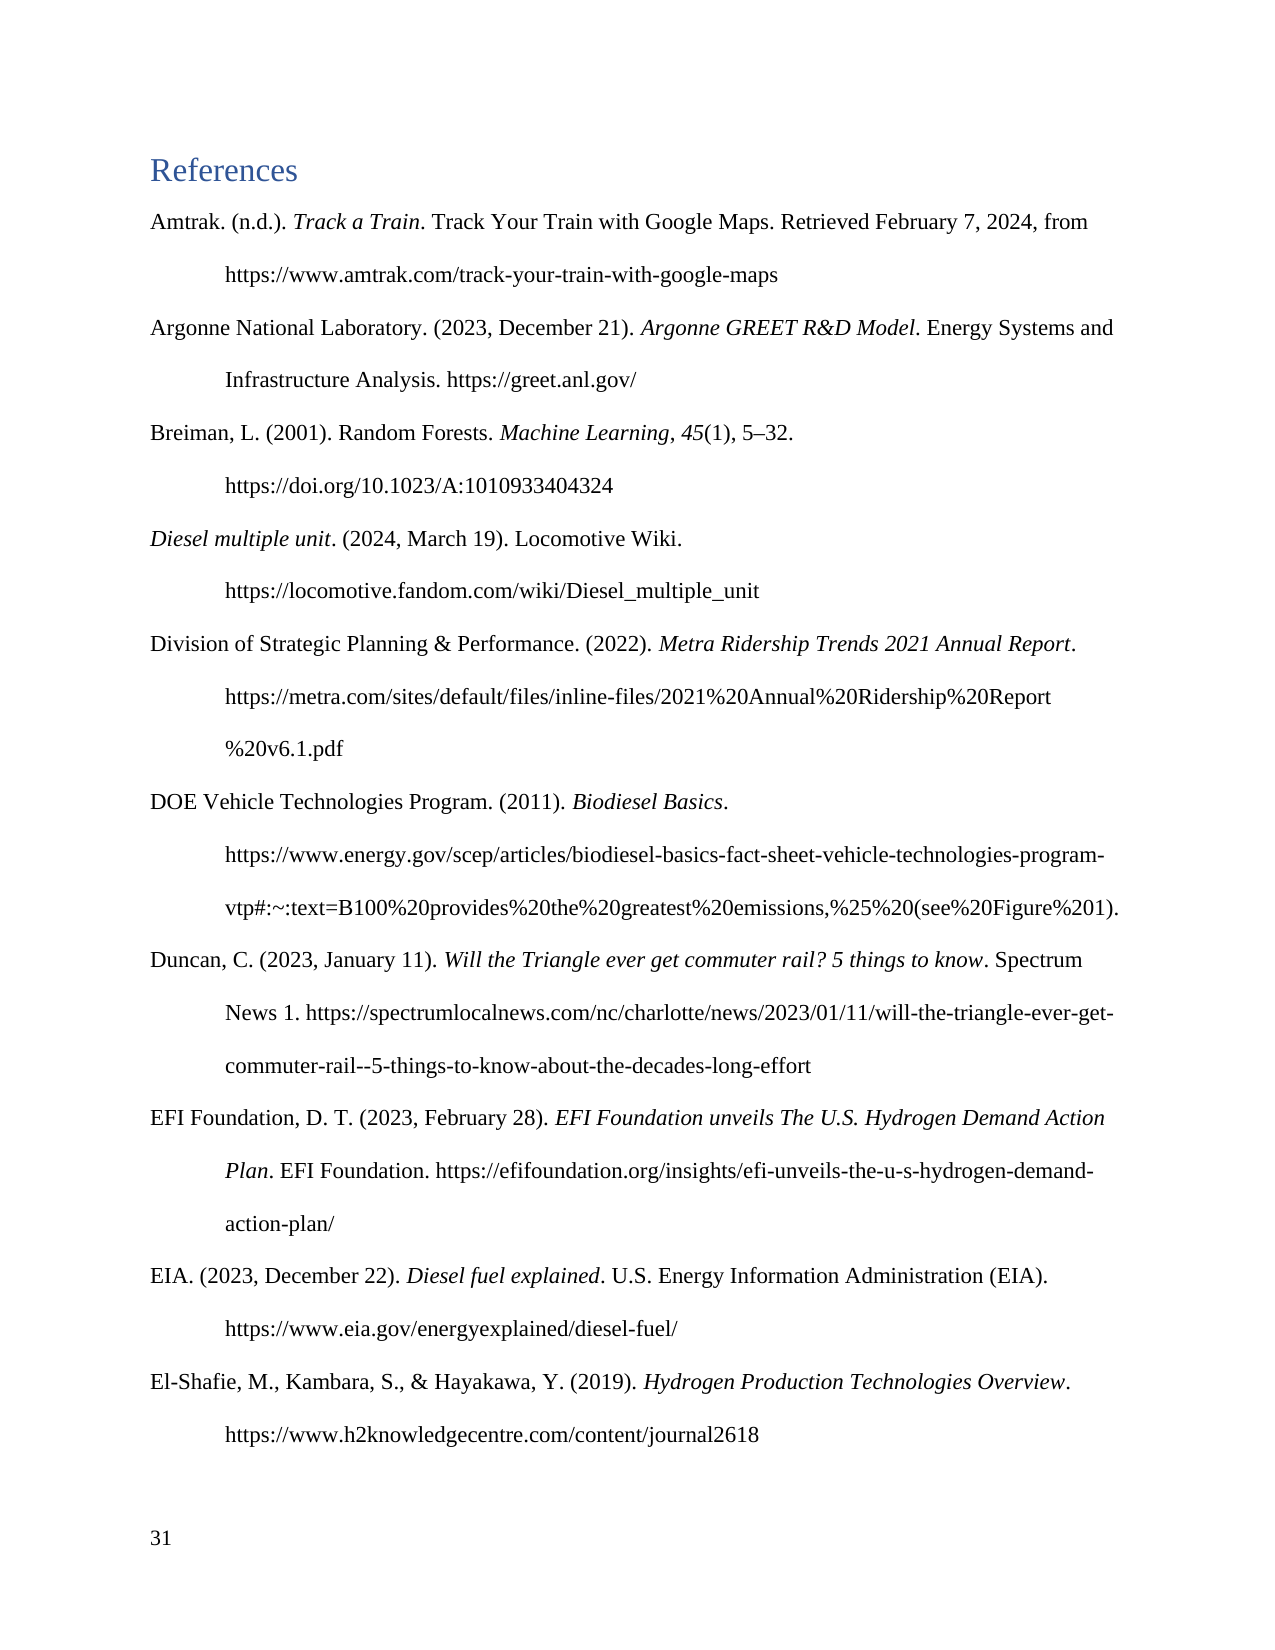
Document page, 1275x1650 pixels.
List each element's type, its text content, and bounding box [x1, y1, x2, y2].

text Amtrak. (n.d.). Track a Train. Track Your Train with Google Maps. Retrieved February 7, 2024, from https://www.amtrak.com/track-your-train-with-google-maps [150, 208, 1125, 287]
subtitle References [150, 150, 1125, 188]
text Argonne National Laboratory. (2023, December 21). Argonne GREET R&D Model. Energy Systems and Infrastructure Analysis. https://greet.anl.gov/ [150, 314, 1125, 393]
text EIA. (2023, December 22). Diesel fuel explained. U.S. Energy Information Administration (EIA). https://www.eia.gov/energyexplained/diesel-fuel/ [150, 1262, 1125, 1342]
text Breiman, L. (2001). Random Forests. Machine Learning, 45(1), 5–32. https://doi.org/10.1023/A:1010933404324 [150, 419, 1125, 498]
text Division of Strategic Planning & Performance. (2022). Metra Ridership Trends 2021 Annual Report. https://metra.com/sites/default/files/inline-files/2021%20Annual%20Ridership%20Report%20v6.1.pdf [150, 630, 1125, 762]
text Duncan, C. (2023, January 11). Will the Triangle ever get commuter rail? 5 things to know. Spectrum News 1. https://spectrumlocalnews.com/nc/charlotte/news/2023/01/11/will-the-triangle-ever-get-commuter-rail--5-things-to-know-about-the-decades-long-effort [150, 946, 1125, 1078]
text EFI Foundation, D. T. (2023, February 28). EFI Foundation unveils The U.S. Hydrogen Demand Action Plan. EFI Foundation. https://efifoundation.org/insights/efi-unveils-the-u-s-hydrogen-demand-action-plan/ [150, 1104, 1125, 1236]
text DOE Vehicle Technologies Program. (2011). Biodiesel Basics. https://www.energy.gov/scep/articles/biodiesel-basics-fact-sheet-vehicle-technologies-program-vtp#:~:text=B100%20provides%20the%20greatest%20emissions,%25%20(see%20Figure%201). [150, 788, 1125, 920]
text Diesel multiple unit. (2024, March 19). Locomotive Wiki. https://locomotive.fandom.com/wiki/Diesel_multiple_unit [150, 524, 1125, 604]
text El-Shafie, M., Kambara, S., & Hayakawa, Y. (2019). Hydrogen Production Technologies Overview. https://www.h2knowledgecentre.com/content/journal2618 [150, 1368, 1125, 1447]
